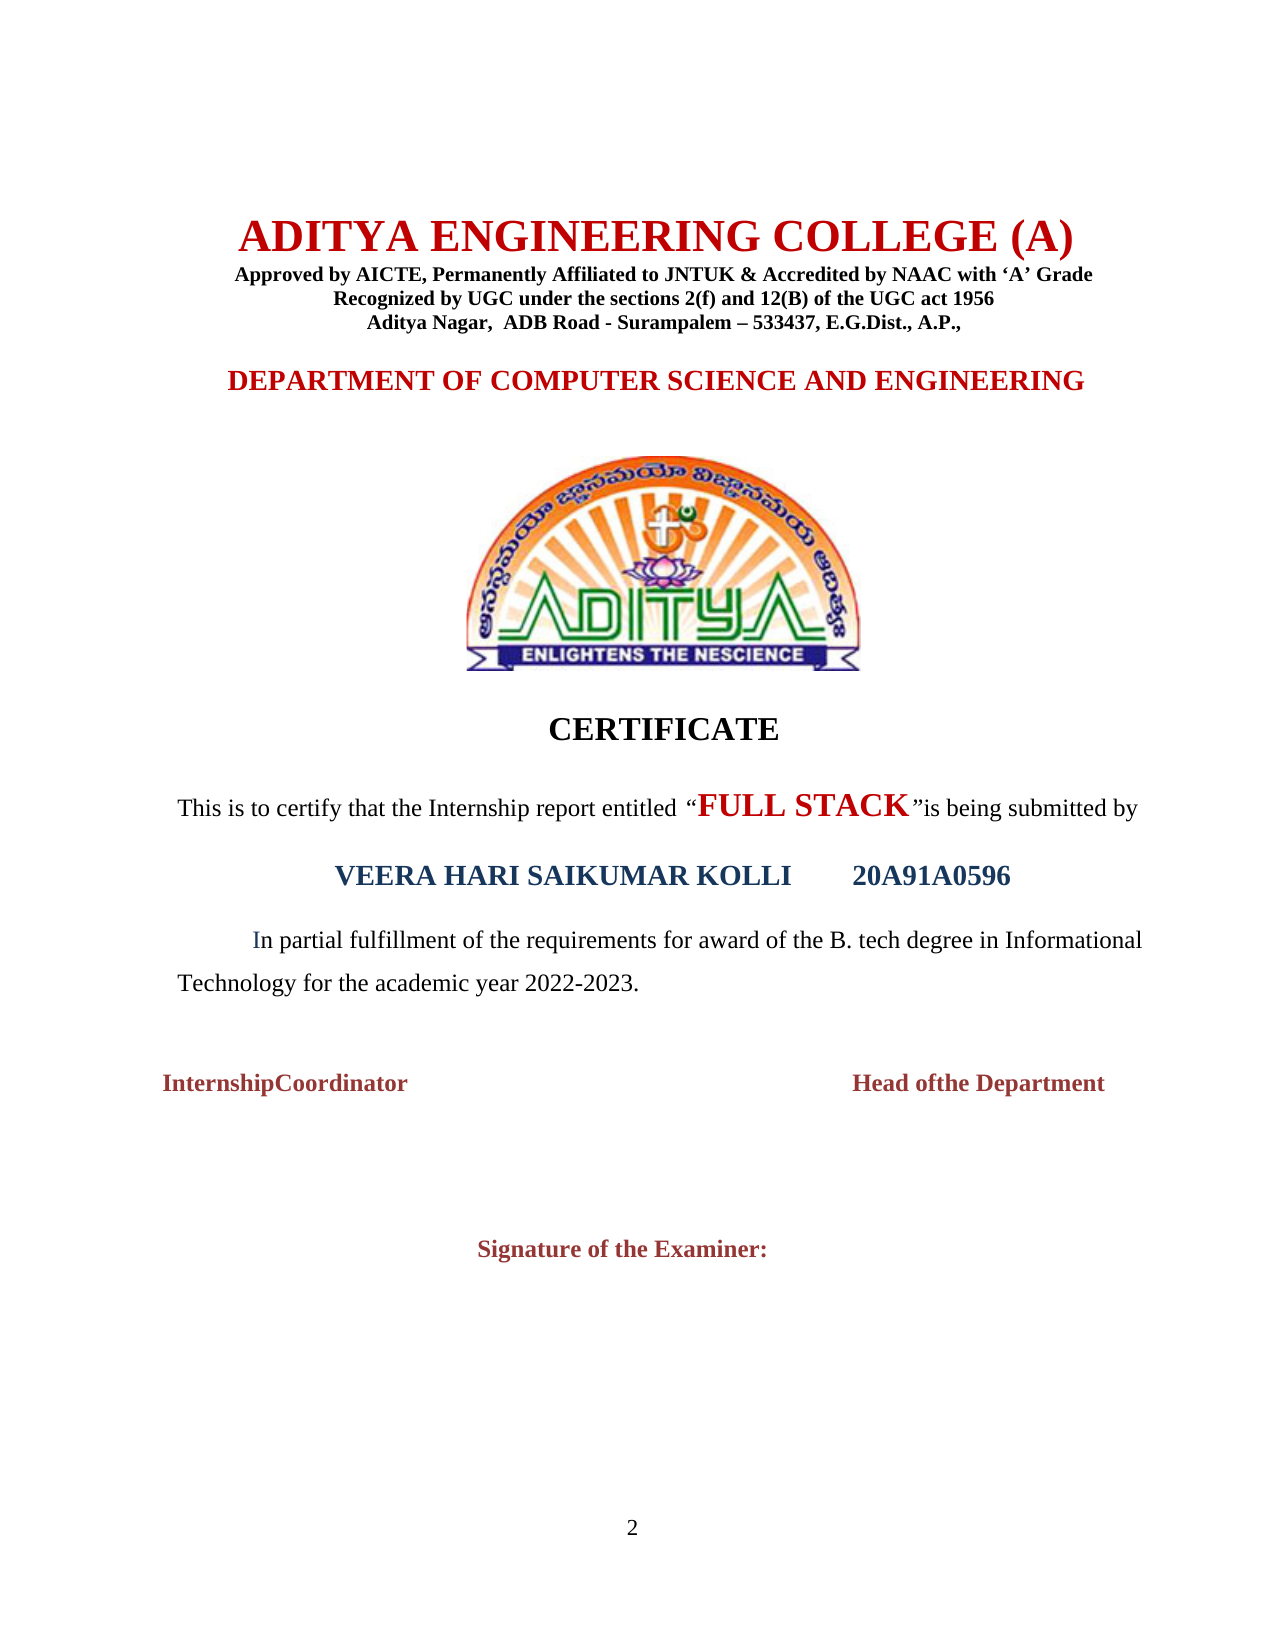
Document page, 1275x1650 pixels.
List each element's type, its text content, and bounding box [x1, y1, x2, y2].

text VEERA HARI SAIKUMAR KOLLI 20A91A0596 [252, 858, 1210, 891]
text Recognized by UGC under the sections 2(f) and 12(B) of the UGC act 1956 [117, 286, 1210, 310]
text ADITYA ENGINEERING COLLEGE (A) [102, 209, 1210, 262]
text In partial fulfillment of the requirements for award of the B. tech degree in Informational Technology for the academic year 2022-2023. [177, 925, 1210, 997]
text This is to certify that the Internship report entitled “FULL STACK”is being submitted by [177, 786, 1210, 824]
text Signature of the Examiner: [387, 1234, 1210, 1262]
text Approved by AICTE, Permanently Affiliated to JNTUK & Accredited by NAAC with ‘A’ Grade [117, 262, 1210, 286]
picture [466, 456, 861, 671]
text InternshipCoordinator Head ofthe Department [162, 1068, 1210, 1097]
text DEPARTMENT OF COMPUTER SCIENCE AND ENGINEERING [102, 363, 1210, 396]
text Aditya Nagar, ADB Road - Surampalem – 533437, E.G.Dist., A.P., [117, 310, 1210, 334]
text CERTIFICATE [117, 709, 1210, 747]
